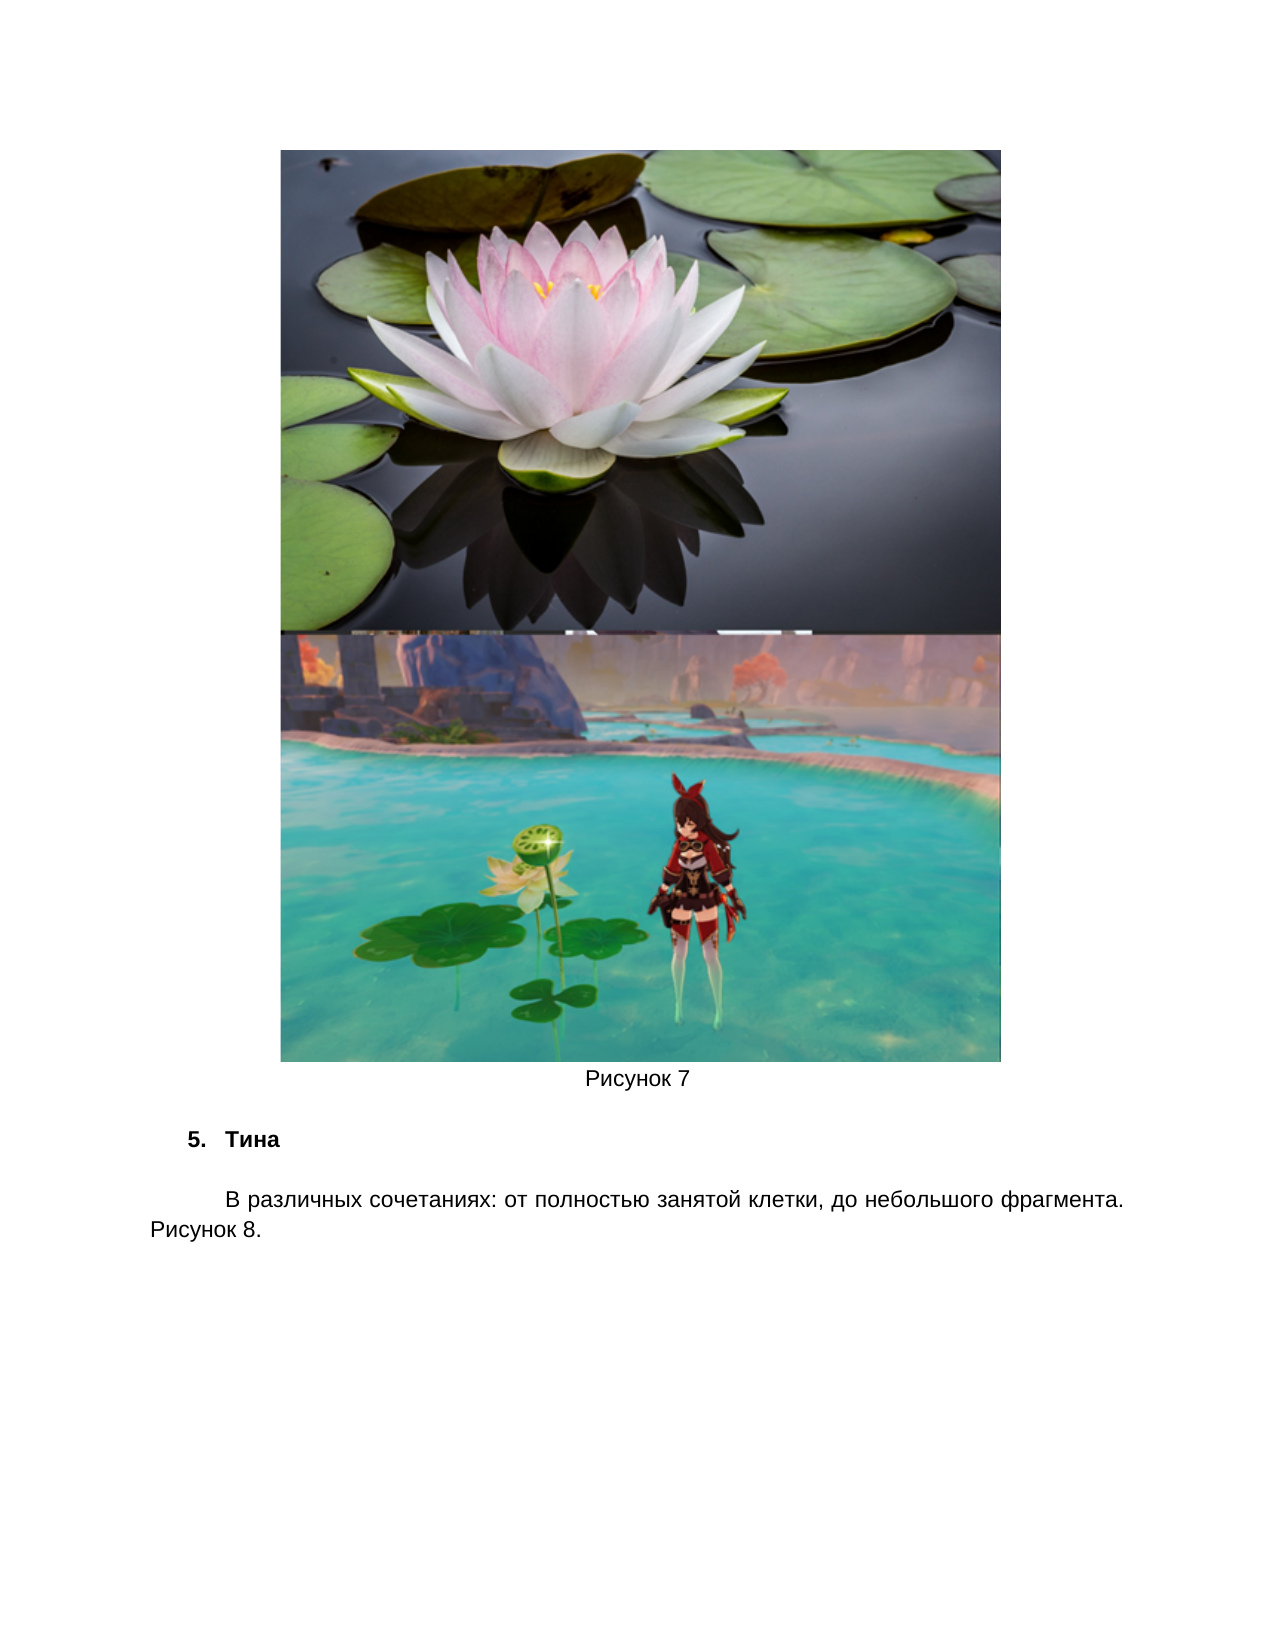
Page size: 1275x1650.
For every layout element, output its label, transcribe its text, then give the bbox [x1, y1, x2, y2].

text Рисунок 7 [150, 1065, 1125, 1091]
picture [280, 150, 1001, 1062]
text В различных сочетаниях: от полностью занятой клетки, до небольшого фрагмента. Рисунок 8. [150, 1186, 1125, 1242]
text 5. Тина [150, 1126, 1125, 1152]
